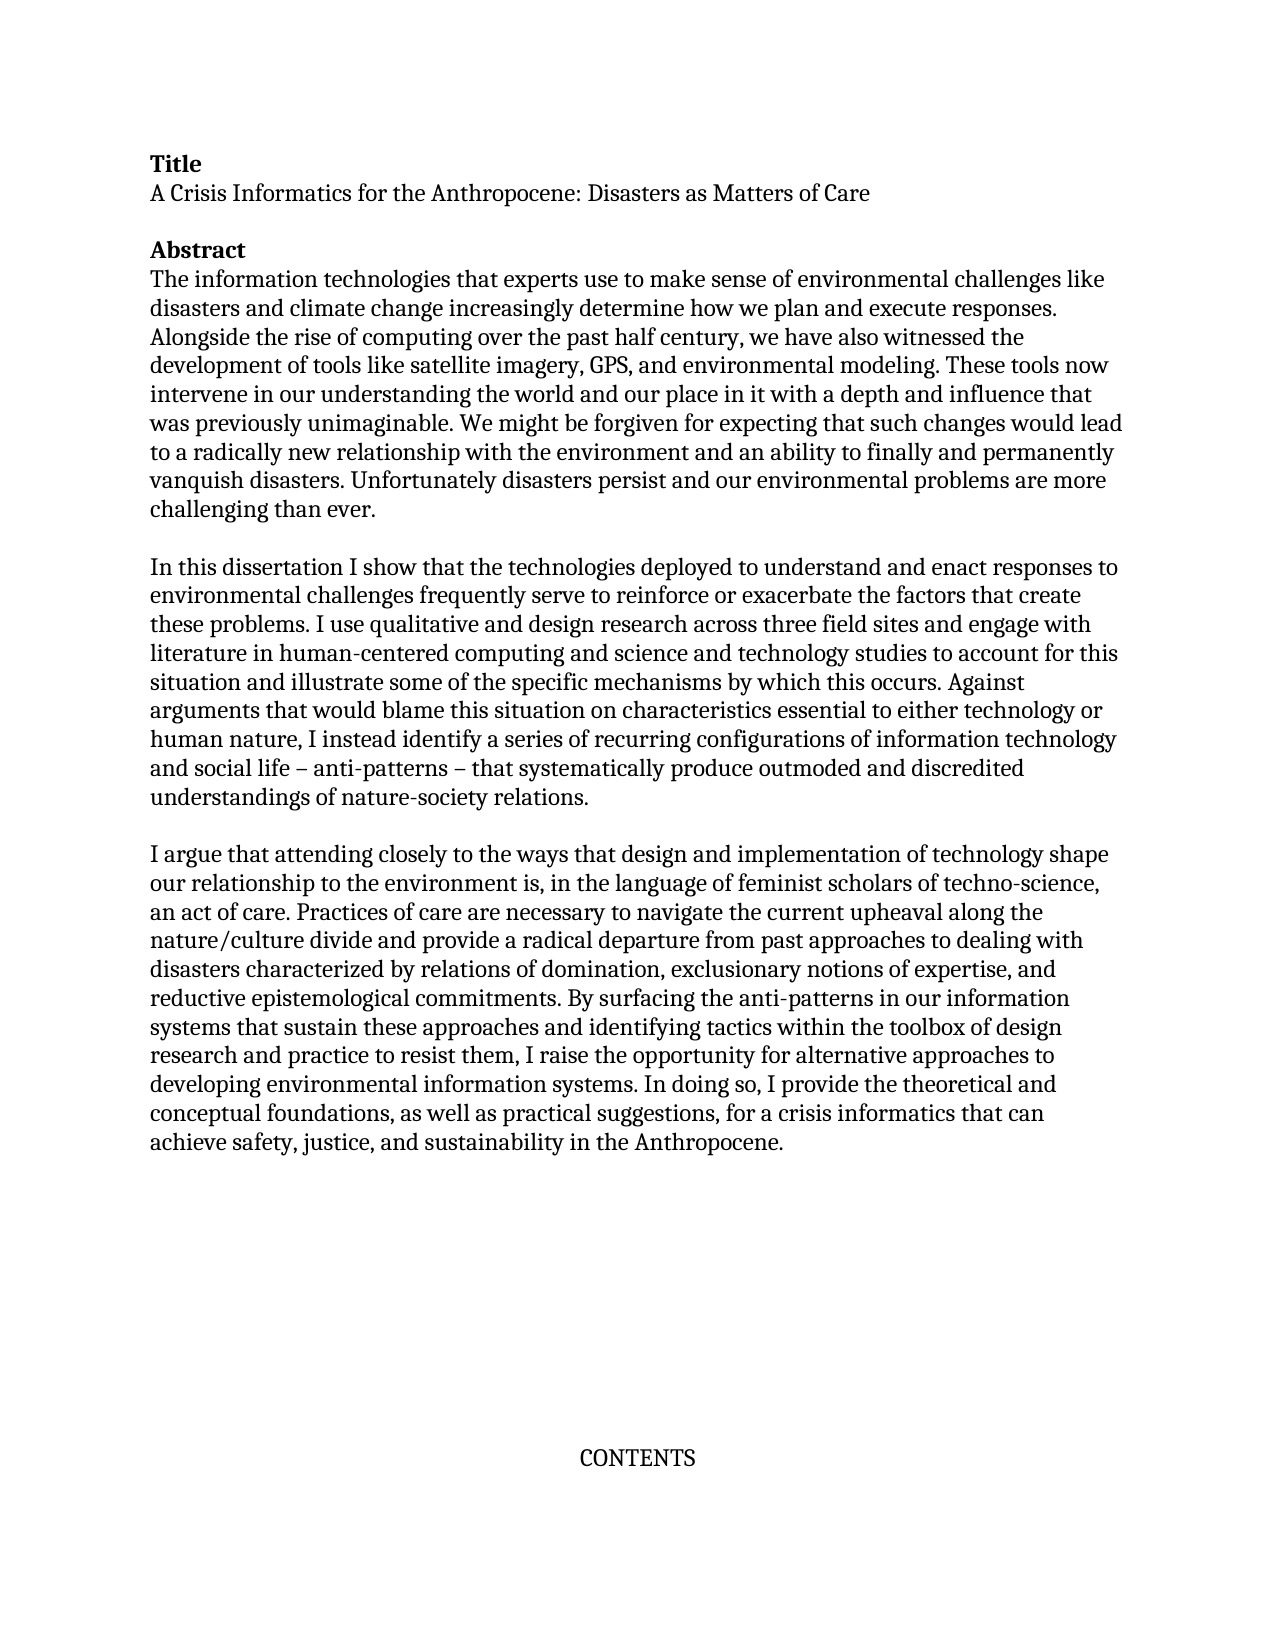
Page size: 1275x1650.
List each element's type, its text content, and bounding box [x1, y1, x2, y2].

text A Crisis Informatics for the Anthropocene: Disasters as Matters of Care [150, 179, 1125, 207]
text CONTENTS [150, 1444, 1125, 1472]
text I argue that attending closely to the ways that design and implementation of technology shape our relationship to the environment is, in the language of feminist scholars of techno-science, an act of care. Practices of care are necessary to navigate the current upheaval along the nature/culture divide and provide a radical departure from past approaches to dealing with disasters characterized by relations of domination, exclusionary notions of expertise, and reductive epistemological commitments. By surfacing the anti-patterns in our information systems that sustain these approaches and identifying tactics within the toolbox of design research and practice to resist them, I raise the opportunity for alternative approaches to developing environmental information systems. In doing so, I provide the theoretical and conceptual foundations, as well as practical suggestions, for a crisis informatics that can achieve safety, justice, and sustainability in the Anthropocene. [150, 840, 1125, 1156]
text Abstract [150, 236, 1125, 265]
text In this dissertation I show that the technologies deployed to understand and enact responses to environmental challenges frequently serve to reinforce or exacerbate the factors that create these problems. I use qualitative and design research across three field sites and engage with literature in human-centered computing and science and technology studies to account for this situation and illustrate some of the specific mechanisms by which this occurs. Against arguments that would blame this situation on characteristics essential to either technology or human nature, I instead identify a series of recurring configurations of information technology and social life – anti-patterns – that systematically produce outmoded and discredited understandings of nature-society relations. [150, 552, 1125, 811]
text The information technologies that experts use to make sense of environmental challenges like disasters and climate change increasingly determine how we plan and execute responses. Alongside the rise of computing over the past half century, we have also witnessed the development of tools like satellite imagery, GPS, and environmental modeling. These tools now intervene in our understanding the world and our place in it with a depth and influence that was previously unimaginable. We might be forgiven for expecting that such changes would lead to a radically new relationship with the environment and an ability to finally and permanently vanquish disasters. Unfortunately disasters persist and our environmental problems are more challenging than ever. [150, 265, 1125, 524]
text Title [150, 150, 1125, 179]
